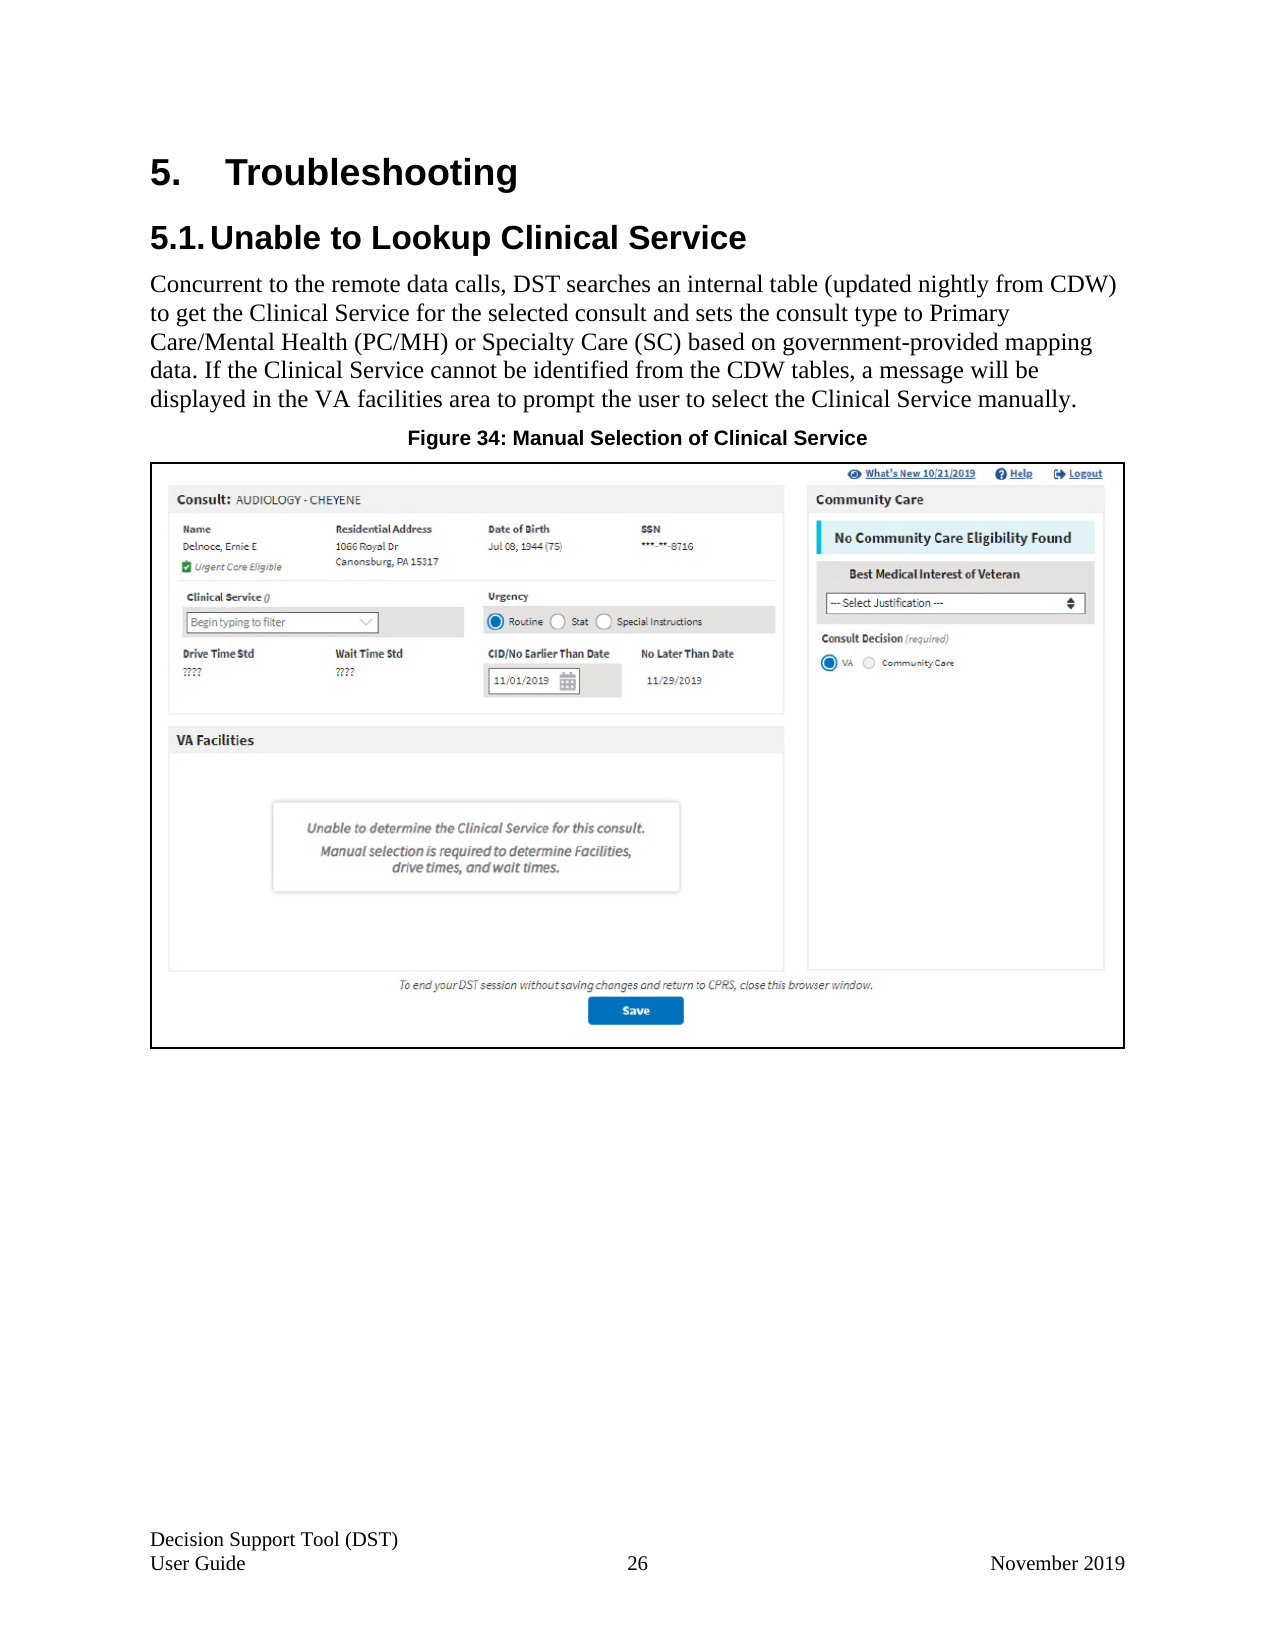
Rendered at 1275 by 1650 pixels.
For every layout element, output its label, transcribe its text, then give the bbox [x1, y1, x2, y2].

subtitle Unable to Lookup Clinical Service [150, 218, 1125, 257]
text Concurrent to the remote data calls, DST searches an internal table (updated nightly from CDW) to get the Clinical Service for the selected consult and sets the consult type to Primary Care/Mental Health (PC/MH) or Specialty Care (SC) based on government-provided mapping data. If the Clinical Service cannot be identified from the CDW tables, a message will be displayed in the VA facilities area to prompt the user to select the Clinical Service manually. [150, 269, 1125, 413]
picture [152, 464, 1123, 1047]
subtitle Troubleshooting [150, 150, 1125, 193]
text Figure 34: Manual Selection of Clinical Service [150, 425, 1125, 449]
